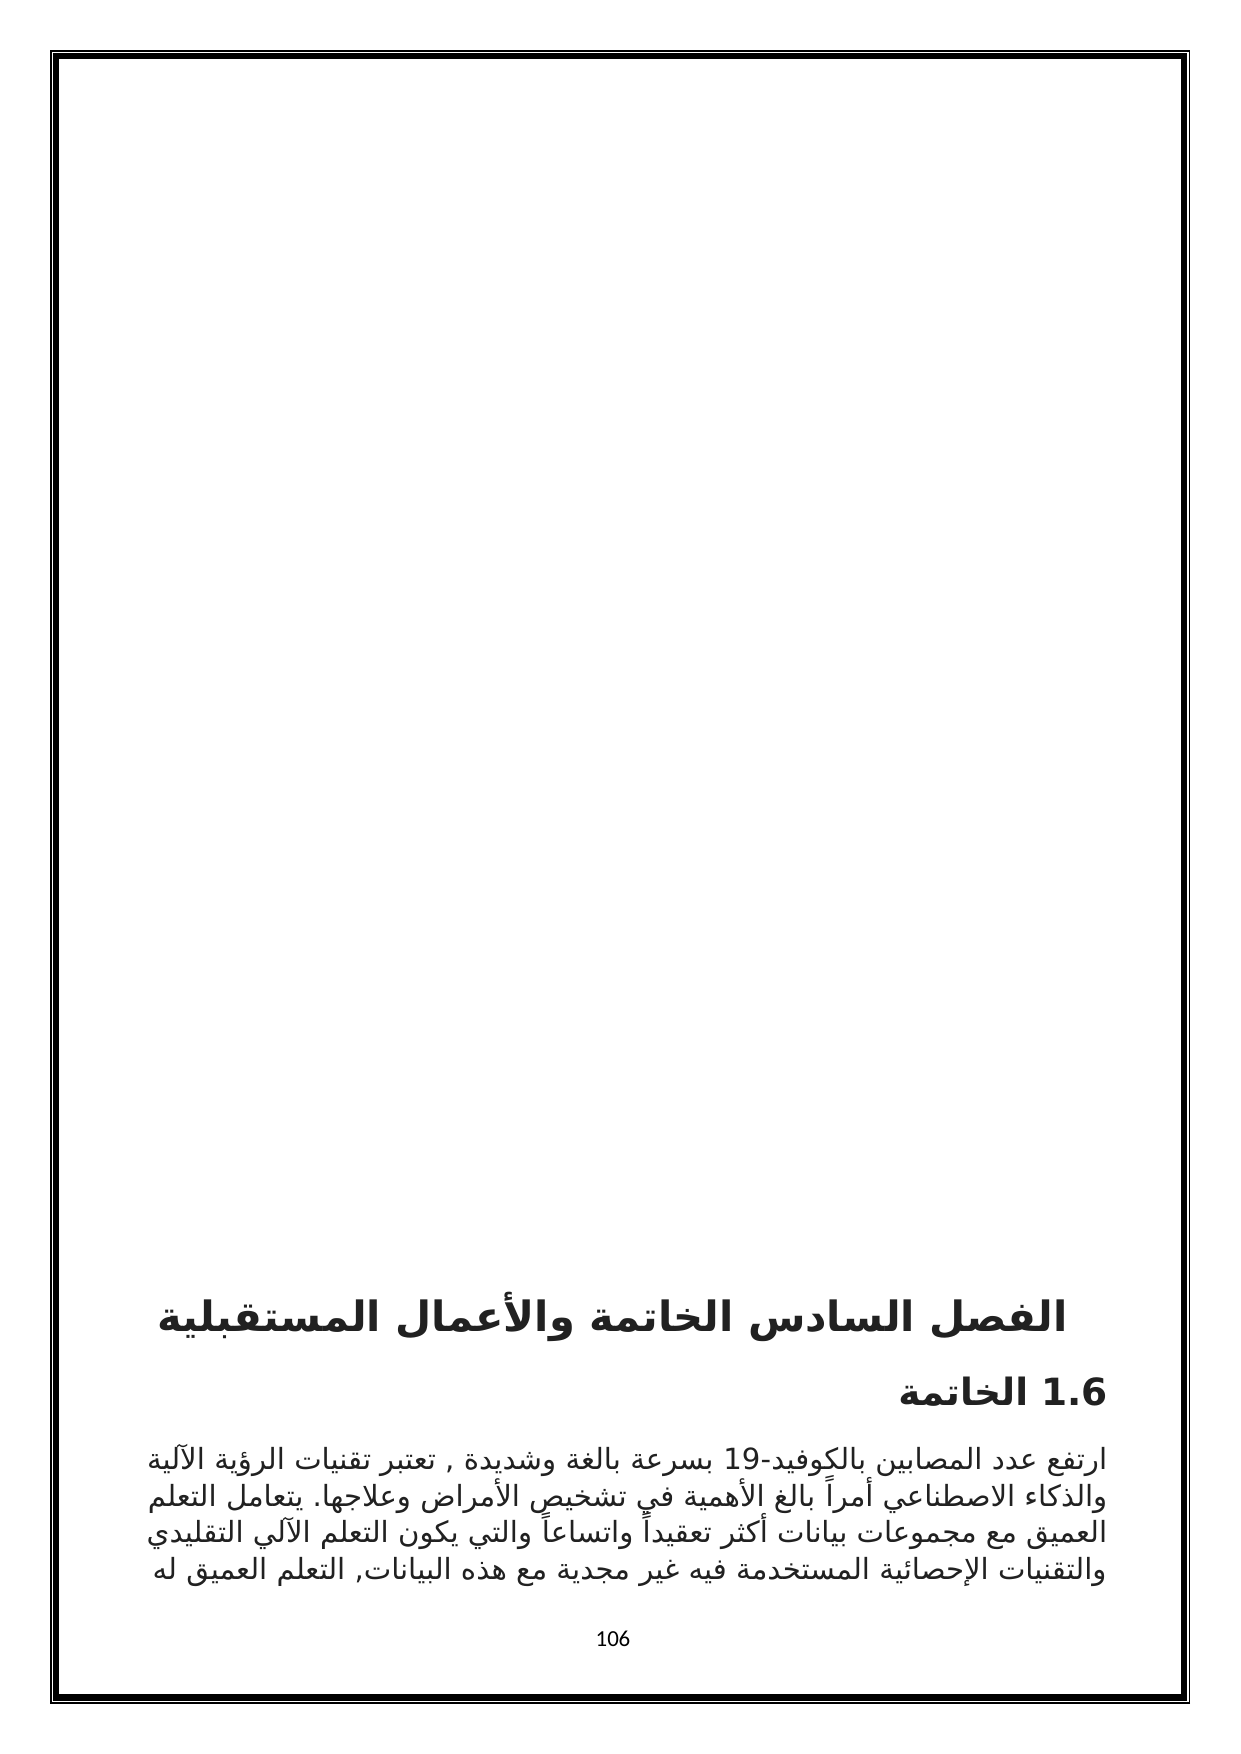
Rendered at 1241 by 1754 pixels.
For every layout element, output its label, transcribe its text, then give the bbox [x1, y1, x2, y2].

text الفصل السادس الخاتمة والأعمال المستقبلية [118, 1293, 1107, 1342]
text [118, 1442, 1107, 1586]
text 1.6 الخاتمة [118, 1370, 1107, 1414]
